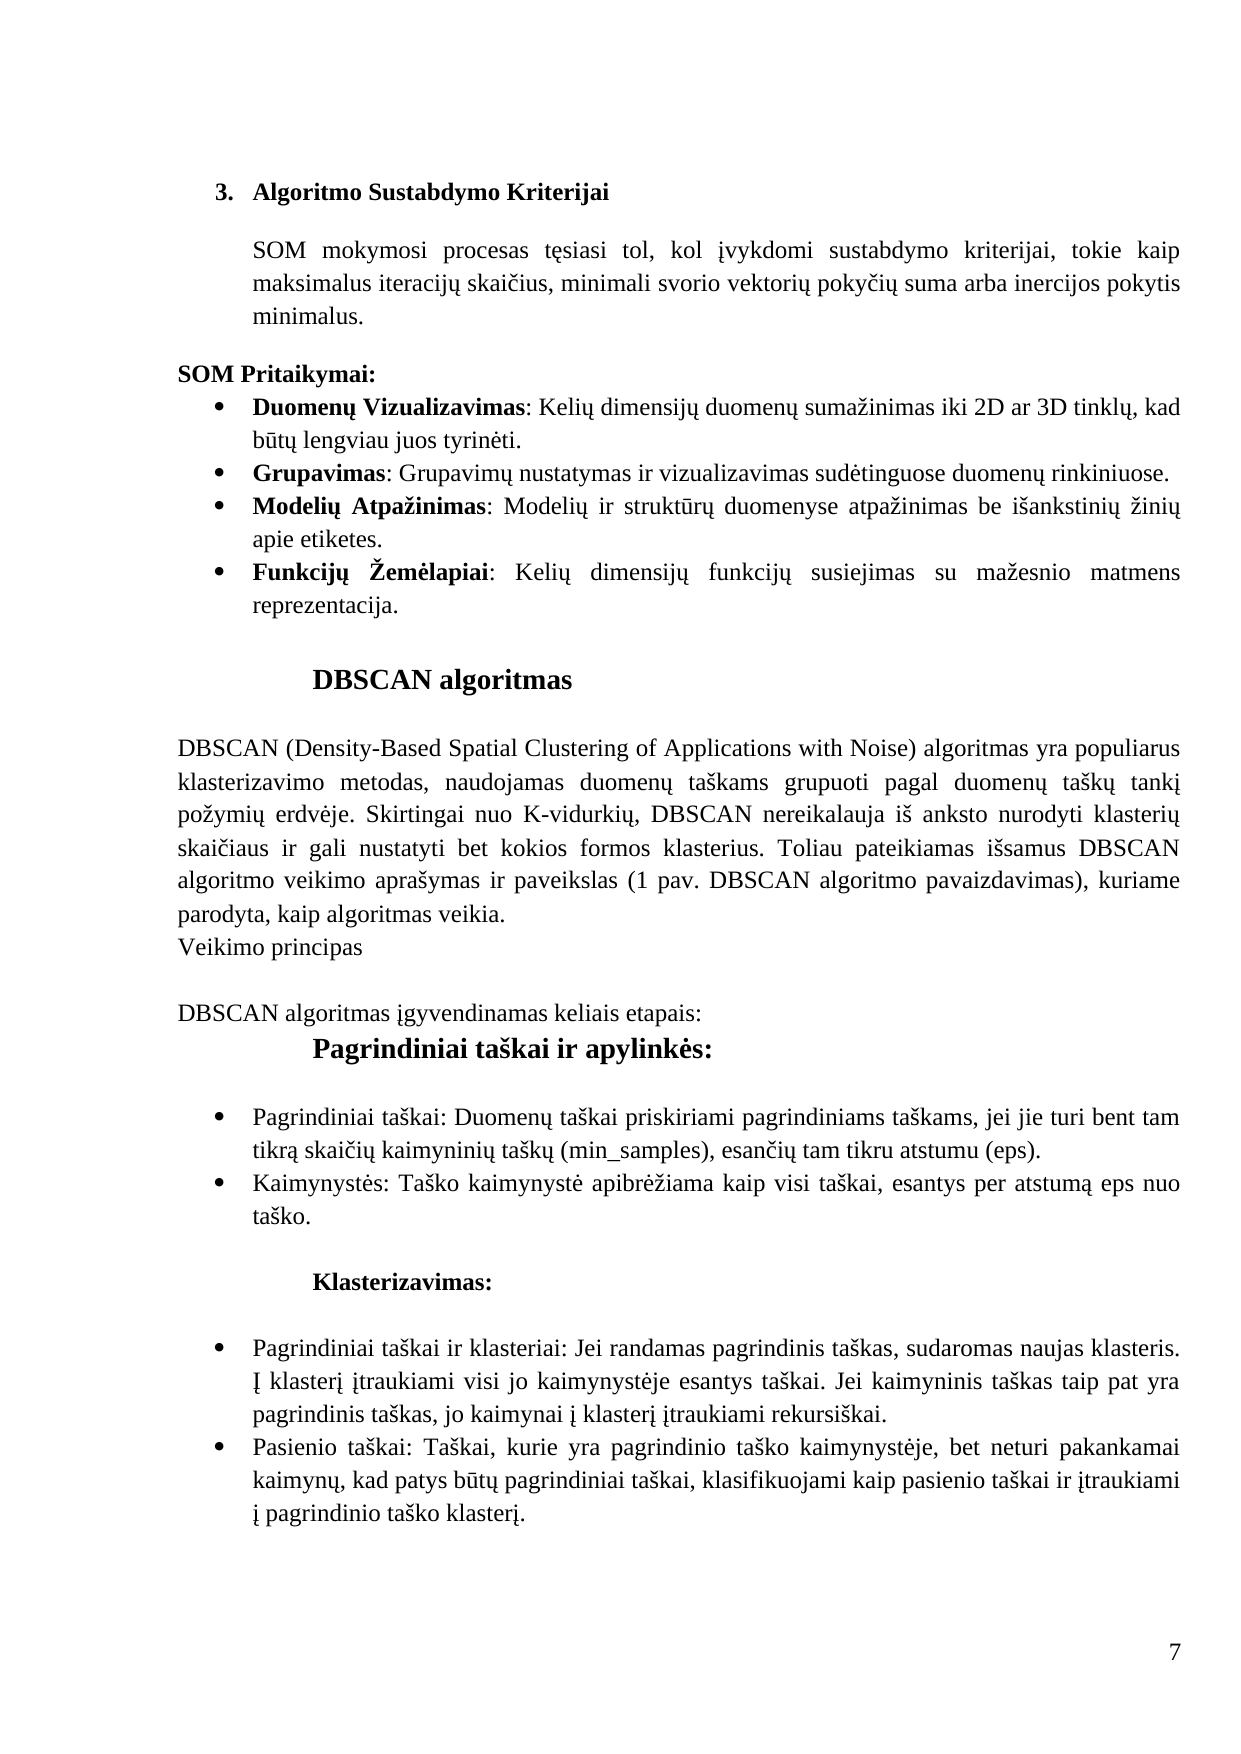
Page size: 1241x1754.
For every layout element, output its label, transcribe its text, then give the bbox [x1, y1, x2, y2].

text SOM Pritaikymai: [177, 359, 1181, 388]
text Klasterizavimas: [177, 1267, 1181, 1296]
list Duomenų Vizualizavimas: Kelių dimensijų duomenų sumažinimas iki 2D ar 3D tinklų, kad būtų lengviau juos tyrinėti. [215, 392, 1181, 454]
list SOM mokymosi procesas tęsiasi tol, kol įvykdomi sustabdymo kriterijai, tokie kaip maksimalus iteracijų skaičius, minimali svorio vektorių pokyčių suma arba inercijos pokytis minimalus. [252, 235, 1181, 330]
list Algoritmo Sustabdymo Kriterijai [215, 177, 1181, 206]
text DBSCAN algoritmas [177, 662, 1181, 696]
list Pagrindiniai taškai: Duomenų taškai priskiriami pagrindiniams taškams, jei jie turi bent tam tikrą skaičių kaimyninių taškų (min_samples), esančių tam tikru atstumu (eps). [215, 1102, 1181, 1164]
list Pasienio taškai: Taškai, kurie yra pagrindinio taško kaimynystėje, bet neturi pakankamai kaimynų, kad patys būtų pagrindiniai taškai, klasifikuojami kaip pasienio taškai ir įtraukiami į pagrindinio taško klasterį. [215, 1432, 1181, 1527]
text Veikimo principas [177, 932, 1181, 960]
text Pagrindiniai taškai ir apylinkės: [177, 1031, 1181, 1064]
list Modelių Atpažinimas: Modelių ir struktūrų duomenyse atpažinimas be išankstinių žinių apie etiketes. [215, 491, 1181, 553]
list Pagrindiniai taškai ir klasteriai: Jei randamas pagrindinis taškas, sudaromas naujas klasteris. Į klasterį įtraukiami visi jo kaimynystėje esantys taškai. Jei kaimyninis taškas taip pat yra pagrindinis taškas, jo kaimynai į klasterį įtraukiami rekursiškai. [215, 1333, 1181, 1428]
text DBSCAN algoritmas įgyvendinamas keliais etapais: [177, 998, 1181, 1026]
text DBSCAN (Density-Based Spatial Clustering of Applications with Noise) algoritmas yra populiarus klasterizavimo metodas, naudojamas duomenų taškams grupuoti pagal duomenų taškų tankį požymių erdvėje. Skirtingai nuo K-vidurkių, DBSCAN nereikalauja iš anksto nurodyti klasterių skaičiaus ir gali nustatyti bet kokios formos klasterius. Toliau pateikiamas išsamus DBSCAN algoritmo veikimo aprašymas ir paveikslas (1 pav. DBSCAN algoritmo pavaizdavimas), kuriame parodyta, kaip algoritmas veikia. [177, 733, 1181, 927]
list Grupavimas: Grupavimų nustatymas ir vizualizavimas sudėtinguose duomenų rinkiniuose. [215, 458, 1181, 487]
list Funkcijų Žemėlapiai: Kelių dimensijų funkcijų susiejimas su mažesnio matmens reprezentacija. [215, 557, 1181, 619]
list Kaimynystės: Taško kaimynystė apibrėžiama kaip visi taškai, esantys per atstumą eps nuo taško. [215, 1168, 1181, 1230]
